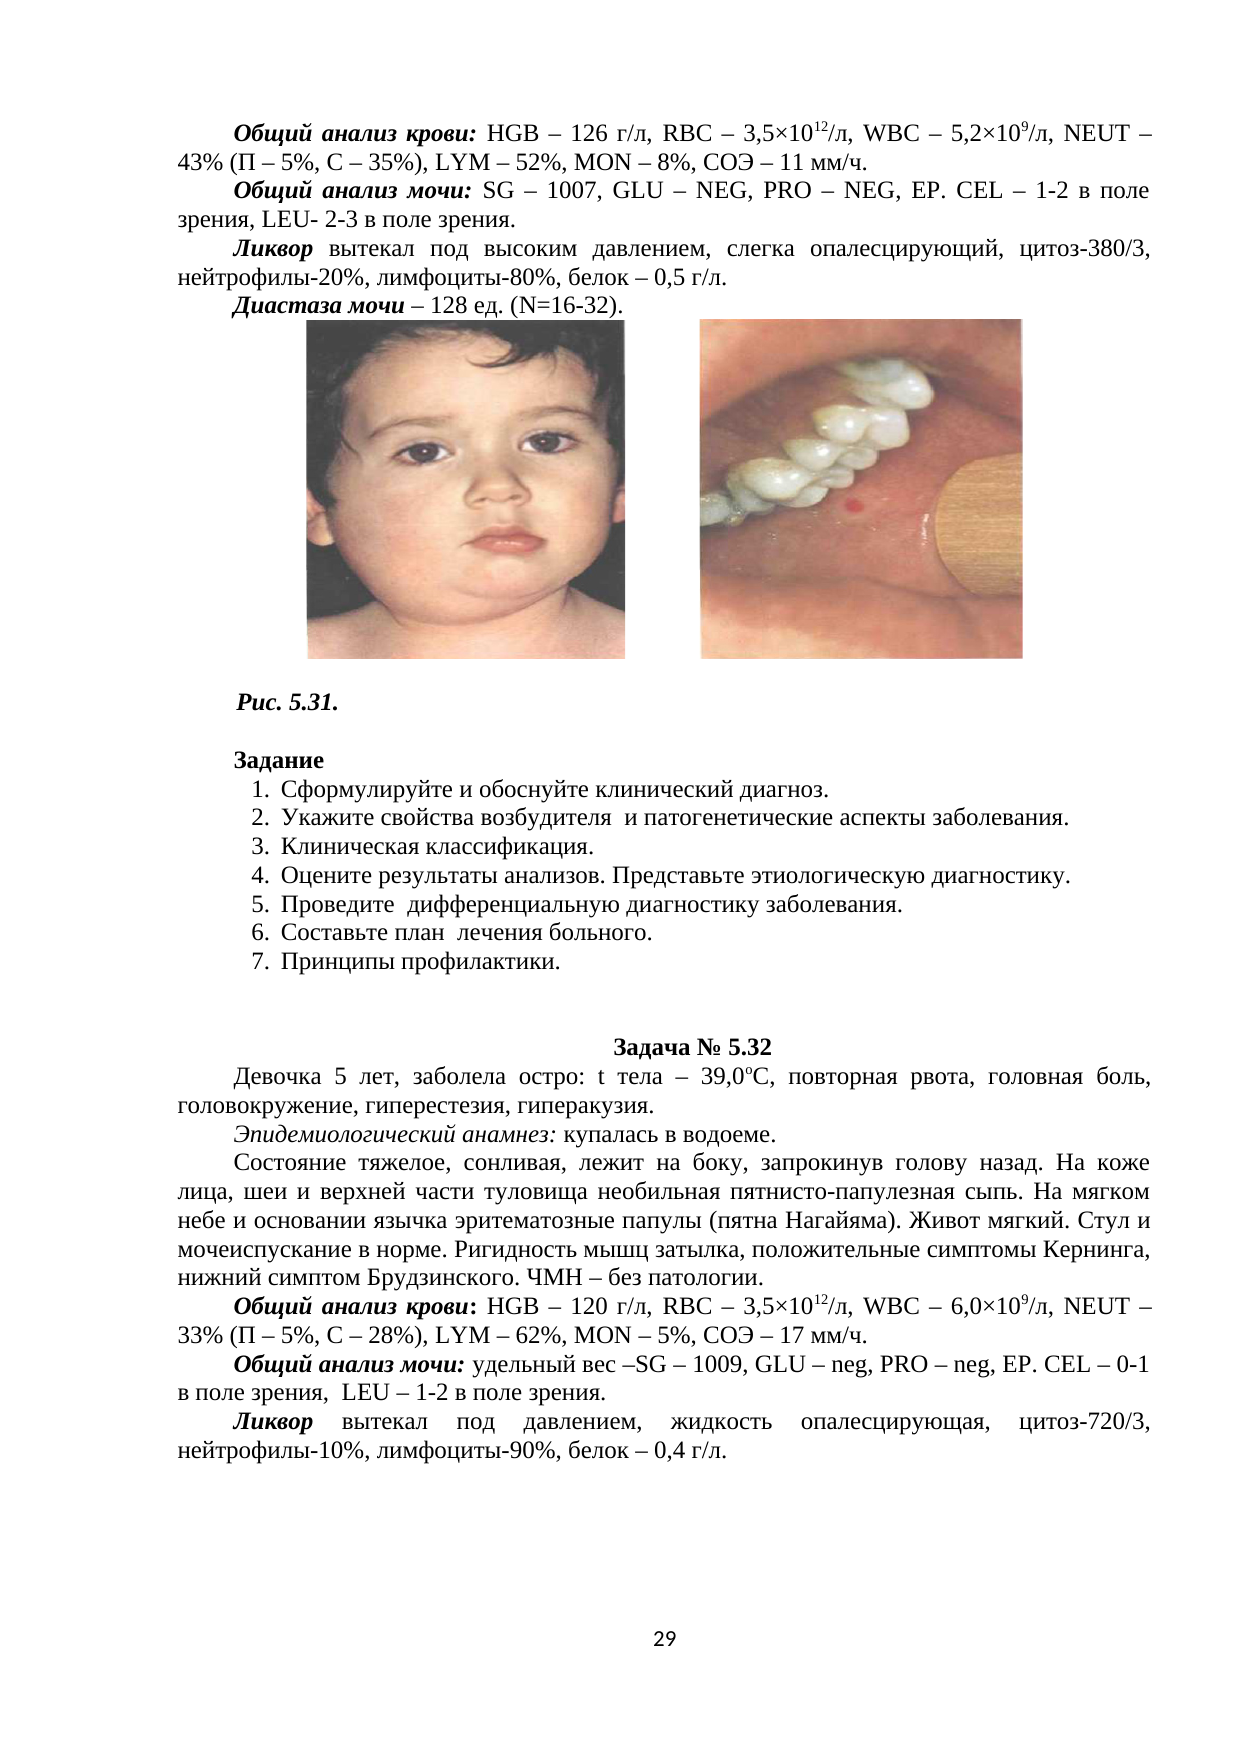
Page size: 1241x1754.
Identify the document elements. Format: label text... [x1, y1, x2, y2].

list Оцените результаты анализов. Представьте этиологическую диагностику. [251, 860, 1152, 889]
text Общий анализ крови: HGB – 126 г/л, RBC – 3,5×1012/л, WBC – 5,2×109/л, NEUT – 43% (П – 5%, C – 35%), LYM – 52%, МON – 8%, СОЭ – 11 мм/ч. [177, 118, 1152, 176]
list Проведите дифференциальную диагностику заболевания. [251, 889, 1152, 917]
list Составьте план лечения больного. [251, 917, 1152, 946]
text Эпидемиологический анамнез: купалась в водоеме. [177, 1119, 1152, 1147]
text Общий анализ мочи: удельный вес –SG – 1009, GLU – neg, PRO – neg, EP. CEL – 0-1 в поле зрения, LEU – 1-2 в поле зрения. [177, 1349, 1152, 1406]
text Рис. 5.31. [236, 687, 1152, 716]
text Общий анализ мочи: SG – 1007, GLU – NEG, PRO – NEG, EP. CEL – 1-2 в поле зрения, LEU- 2-3 в поле зрения. [177, 176, 1152, 233]
text Ликвор вытекал под высоким давлением, слегка опалесцирующий, цитоз-380/3, нейтрофилы-20%, лимфоциты-80%, белок – 0,5 г/л. [177, 233, 1152, 291]
text Задание [177, 745, 1152, 774]
list Принципы профилактики. [251, 946, 1152, 975]
list Сформулируйте и обоснуйте клинический диагноз. [251, 774, 1152, 802]
text Девочка 5 лет, заболела остро: t тела – 39,0оС, повторная рвота, головная боль, головокружение, гиперестезия, гиперакузия. [177, 1061, 1152, 1119]
text Диастаза мочи – 128 ед. (N=16-32). [177, 291, 1152, 319]
text Ликвор вытекал под давлением, жидкость опалесцирующая, цитоз-720/3, нейтрофилы-10%, лимфоциты-90%, белок – 0,4 г/л. [177, 1406, 1152, 1464]
list Клиническая классификация. [251, 831, 1152, 860]
text Задача № 5.32 [177, 1032, 1152, 1061]
picture [699, 319, 1023, 659]
list Укажите свойства возбудителя и патогенетические аспекты заболевания. [251, 802, 1152, 831]
text Общий анализ крови: HGB – 120 г/л, RBC – 3,5×1012/л, WBC – 6,0×109/л, NEUT – 33% (П – 5%, C – 28%), LYM – 62%, МON – 5%, СОЭ – 17 мм/ч. [177, 1291, 1152, 1349]
text Состояние тяжелое, сонливая, лежит на боку, запрокинув голову назад. На коже лица, шеи и верхней части туловища необильная пятнисто-папулезная сыпь. На мягком небе и основании язычка эритематозные папулы (пятна Нагайяма). Живот мягкий. Стул и мочеиспускание в норме. Ригидность мышц затылка, положительные симптомы Кернинга, нижний симптом Брудзинского. ЧМН – без патологии. [177, 1147, 1152, 1291]
picture [306, 320, 625, 659]
